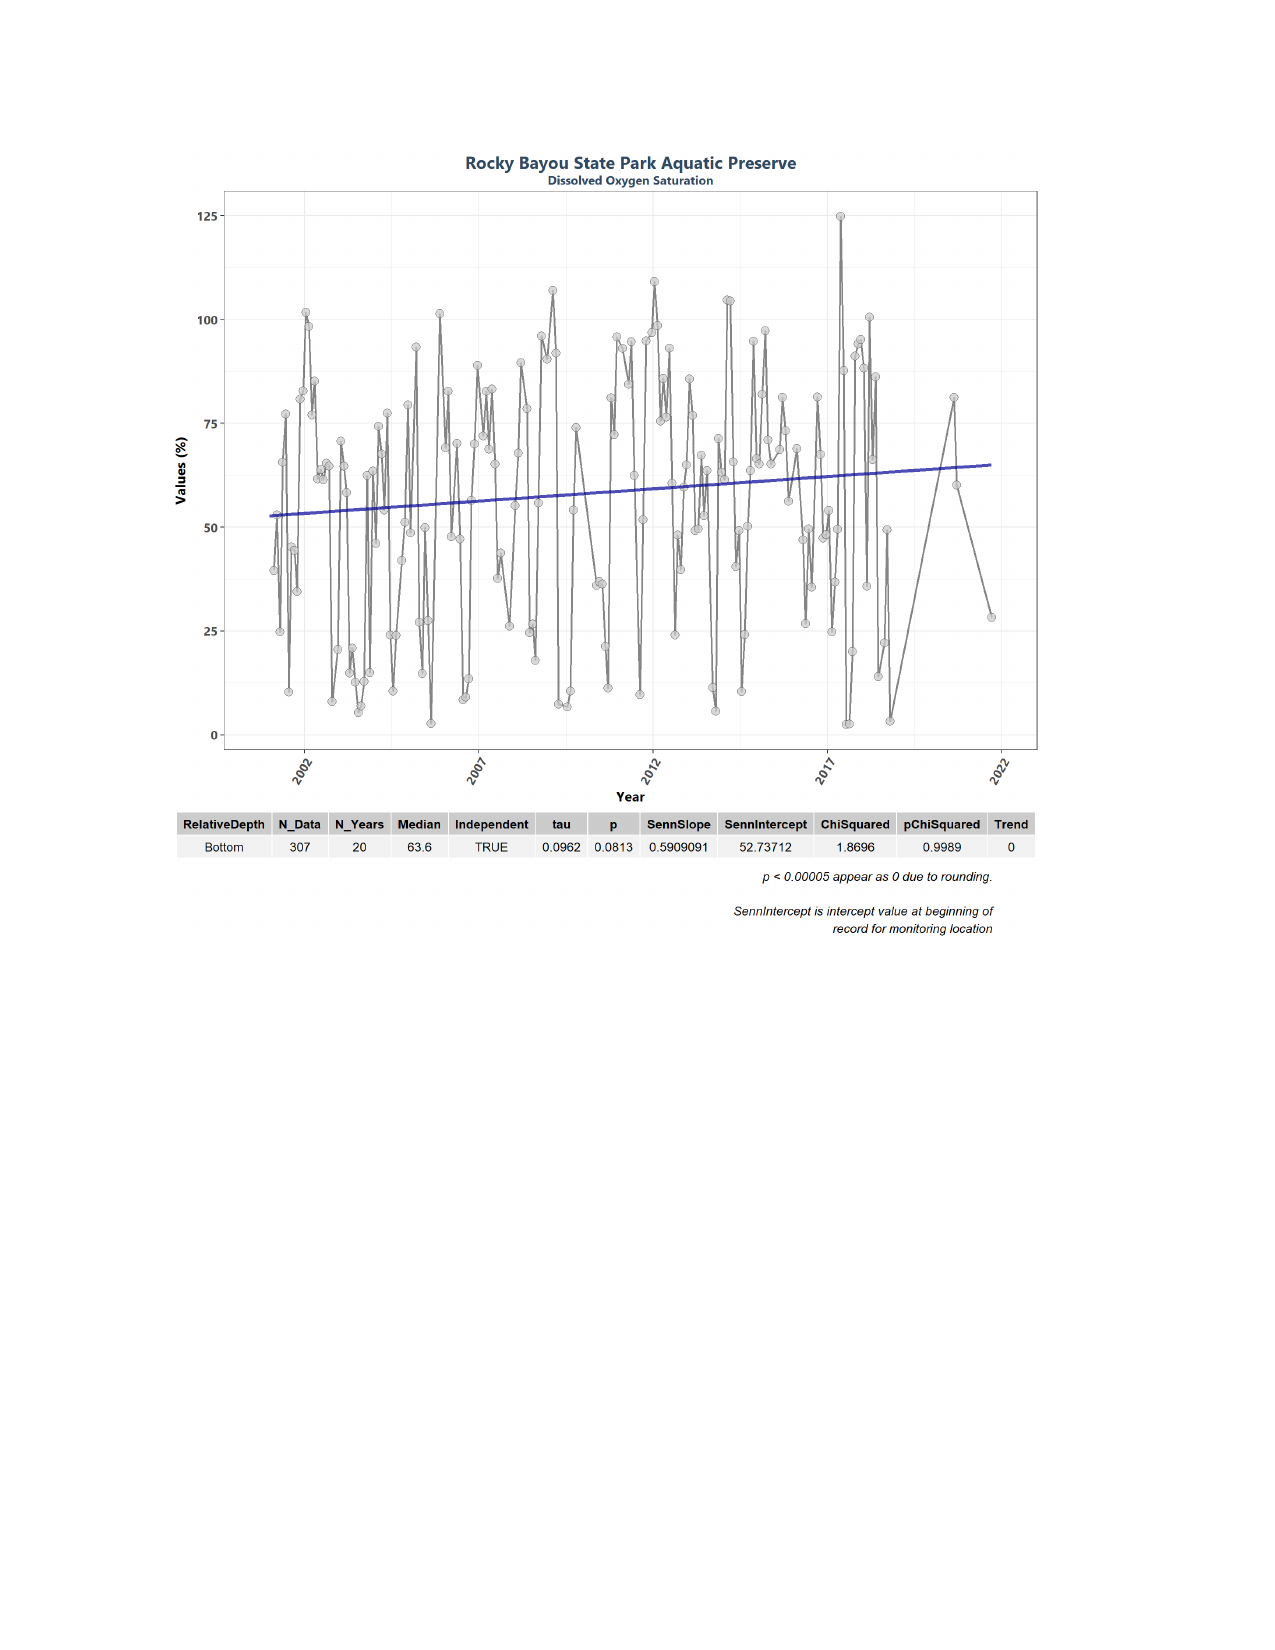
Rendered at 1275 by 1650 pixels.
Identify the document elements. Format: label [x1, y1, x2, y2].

picture [168, 150, 1044, 938]
